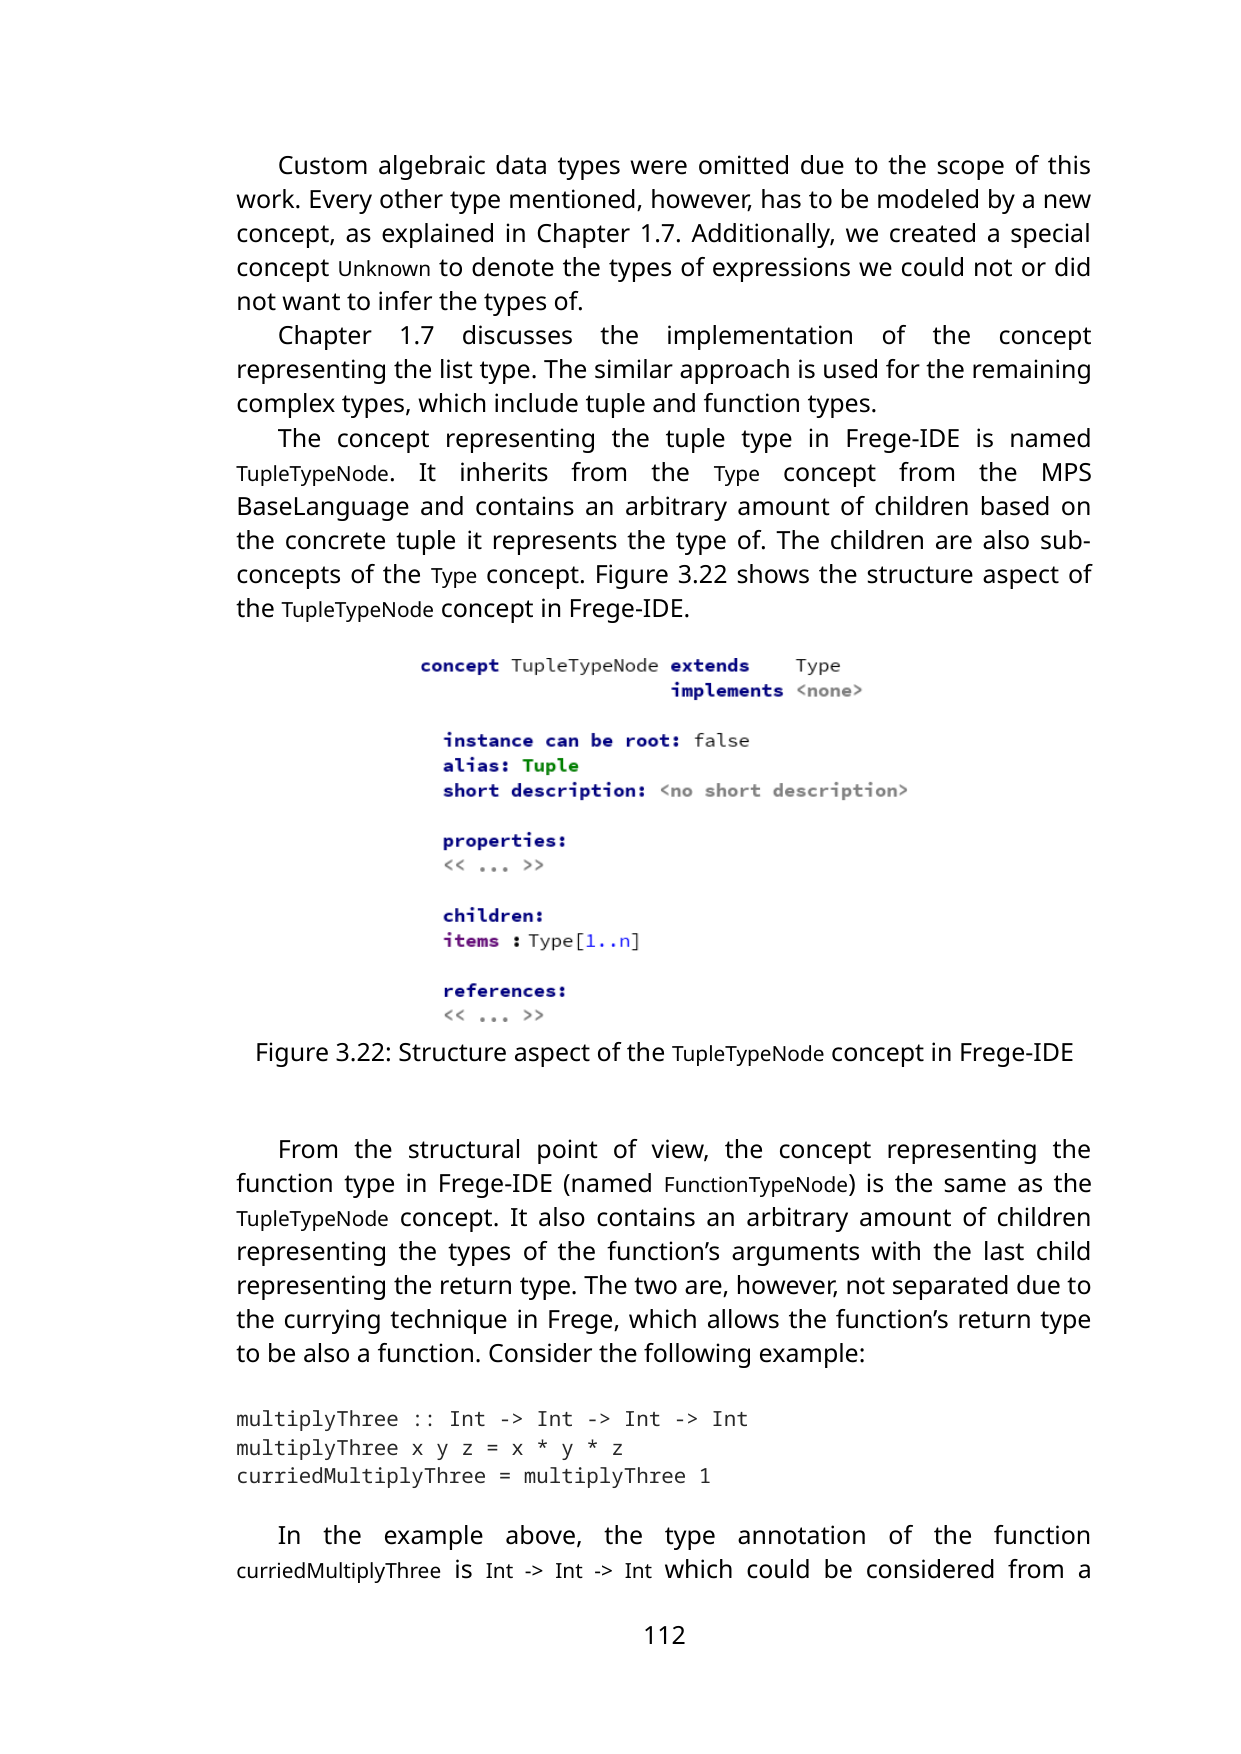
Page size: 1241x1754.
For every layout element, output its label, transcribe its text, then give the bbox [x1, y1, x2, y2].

picture [421, 658, 908, 1022]
text The concept representing the tuple type in Frege-IDE is named TupleTypeNode. It inherits from the Type concept from the MPS BaseLanguage and contains an arbitrary amount of children based on the concrete tuple it represents the type of. The children are also sub-concepts of the Type concept. Figure 3.22 shows the structure aspect of the TupleTypeNode concept in Frege-IDE. [236, 420, 1092, 624]
text curriedMultiplyThree = multiplyThree 1 [236, 1461, 1092, 1489]
text Figure 3.22: Structure aspect of the TupleTypeNode concept in Frege-IDE [236, 1034, 1092, 1068]
text multiplyThree x y z = x * y * z [236, 1433, 1092, 1461]
text Custom algebraic data types were omitted due to the scope of this work. Every other type mentioned, however, has to be modeled by a new concept, as explained in Chapter 1.7. Additionally, we created a special concept Unknown to denote the types of expressions we could not or did not want to infer the types of. [236, 148, 1092, 318]
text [236, 1518, 1092, 1586]
text Chapter 1.7 discusses the implementation of the concept representing the list type. The similar approach is used for the remaining complex types, which include tuple and function types. [236, 318, 1092, 420]
text From the structural point of view, the concept representing the function type in Frege-IDE (named FunctionTypeNode) is the same as the TupleTypeNode concept. It also contains an arbitrary amount of children representing the types of the function’s arguments with the last child representing the return type. The two are, however, not separated due to the currying technique in Frege, which allows the function’s return type to be also a function. Consider the following example: [236, 1132, 1092, 1370]
text multiplyThree :: Int -> Int -> Int -> Int [236, 1404, 1092, 1433]
